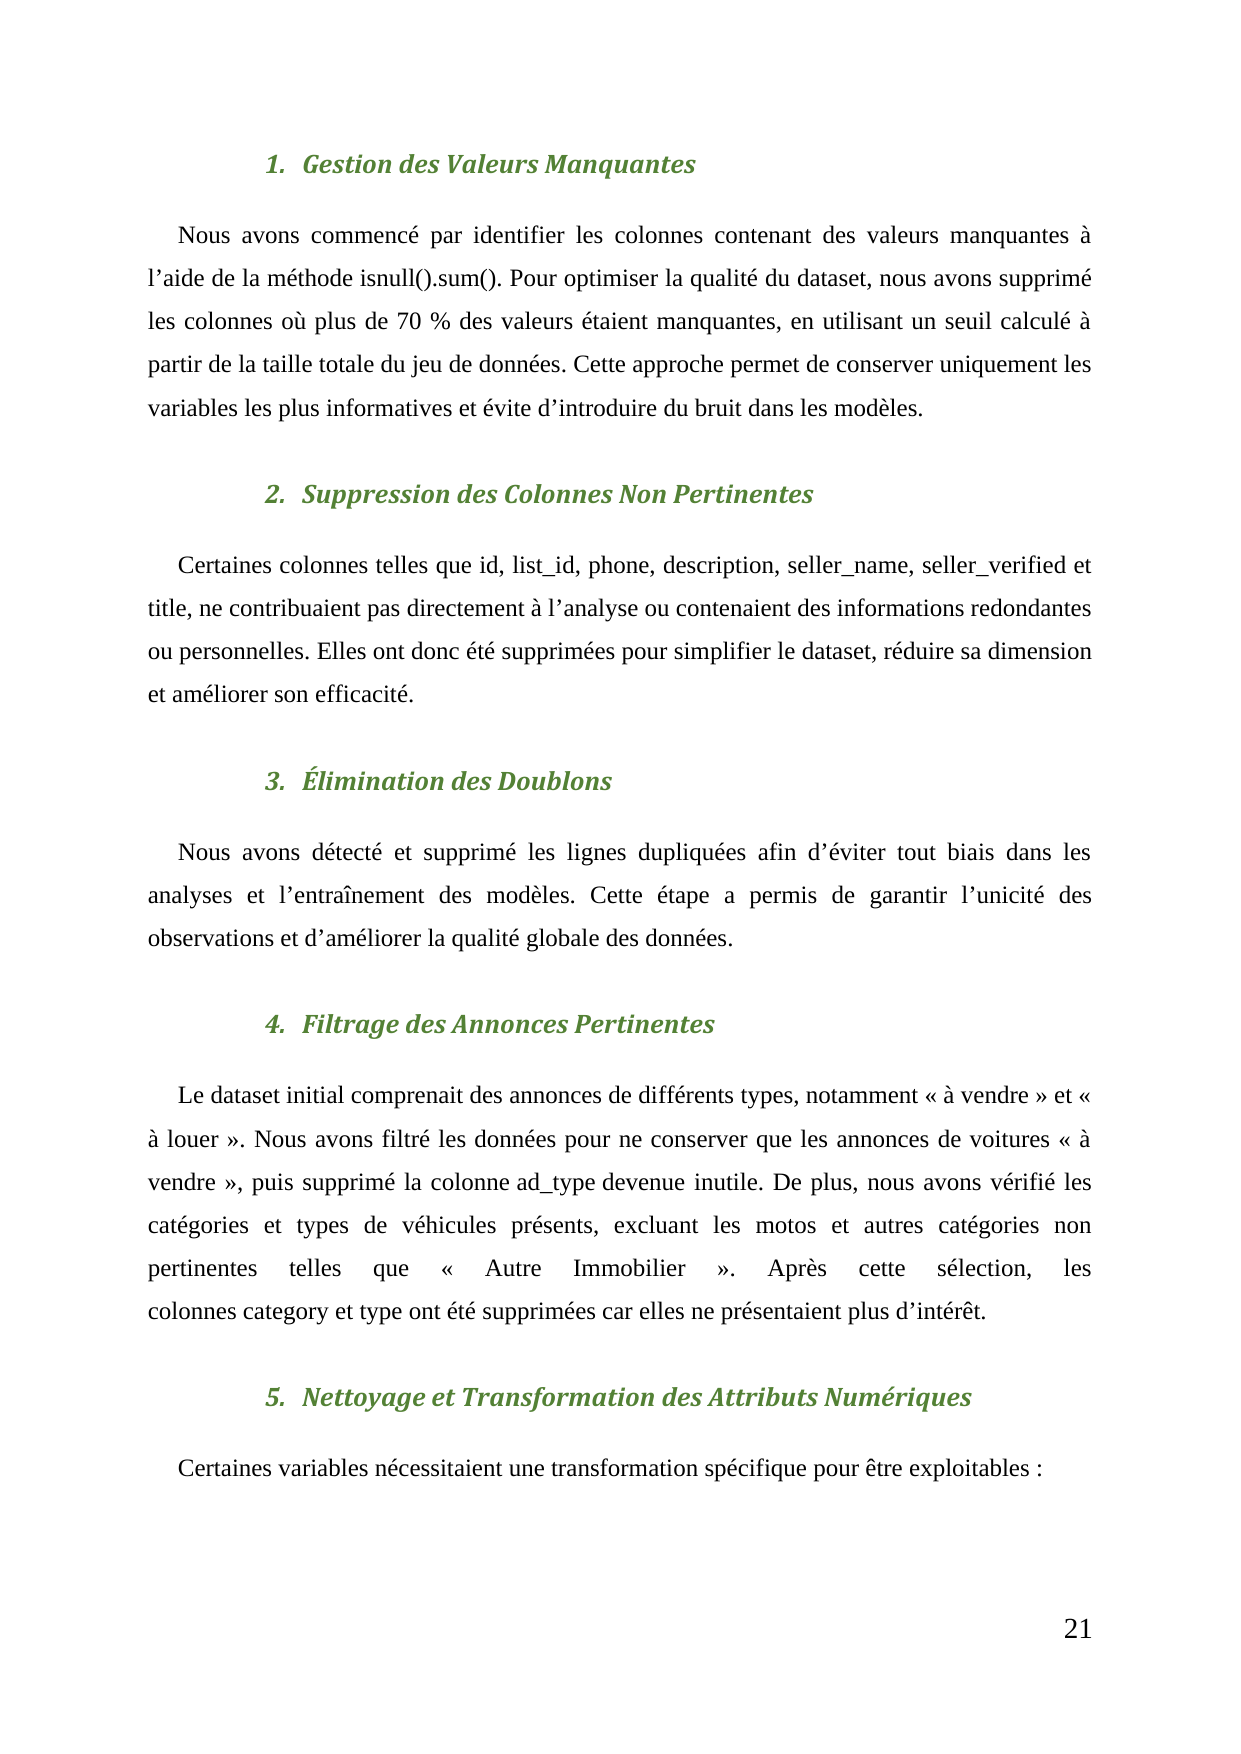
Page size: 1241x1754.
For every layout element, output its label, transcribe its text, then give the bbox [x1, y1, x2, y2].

text Certaines colonnes telles que id, list_id, phone, description, seller_name, seller_verified et title, ne contribuaient pas directement à l’analyse ou contenaient des informations redondantes ou personnelles. Elles ont donc été supprimées pour simplifier le dataset, réduire sa dimension et améliorer son efficacité. [148, 550, 1093, 708]
subtitle Gestion des Valeurs Manquantes [264, 148, 1093, 179]
subtitle Filtrage des Annonces Pertinentes [264, 1008, 1093, 1040]
text Le dataset initial comprenait des annonces de différents types, notamment « à vendre » et « à louer ». Nous avons filtré les données pour ne conserver que les annonces de voitures « à vendre », puis supprimé la colonne ad_type devenue inutile. De plus, nous avons vérifié les catégories et types de véhicules présents, excluant les motos et autres catégories non pertinentes telles que « Autre Immobilier ». Après cette sélection, les colonnes category et type ont été supprimées car elles ne présentaient plus d’intérêt. [148, 1081, 1093, 1325]
text Certaines variables nécessitaient une transformation spécifique pour être exploitables : [148, 1453, 1093, 1482]
text Nous avons commencé par identifier les colonnes contenant des valeurs manquantes à l’aide de la méthode isnull().sum(). Pour optimiser la qualité du dataset, nous avons supprimé les colonnes où plus de 70 % des valeurs étaient manquantes, en utilisant un seuil calculé à partir de la taille totale du jeu de données. Cette approche permet de conserver uniquement les variables les plus informatives et évite d’introduire du bruit dans les modèles. [148, 220, 1093, 421]
text Nous avons détecté et supprimé les lignes dupliquées afin d’éviter tout biais dans les analyses et l’entraînement des modèles. Cette étape a permis de garantir l’unicité des observations et d’améliorer la qualité globale des données. [148, 837, 1093, 952]
subtitle Suppression des Colonnes Non Pertinentes [264, 477, 1093, 509]
subtitle Nettoyage et Transformation des Attributs Numériques [264, 1381, 1093, 1413]
subtitle Élimination des Doublons [264, 764, 1093, 796]
